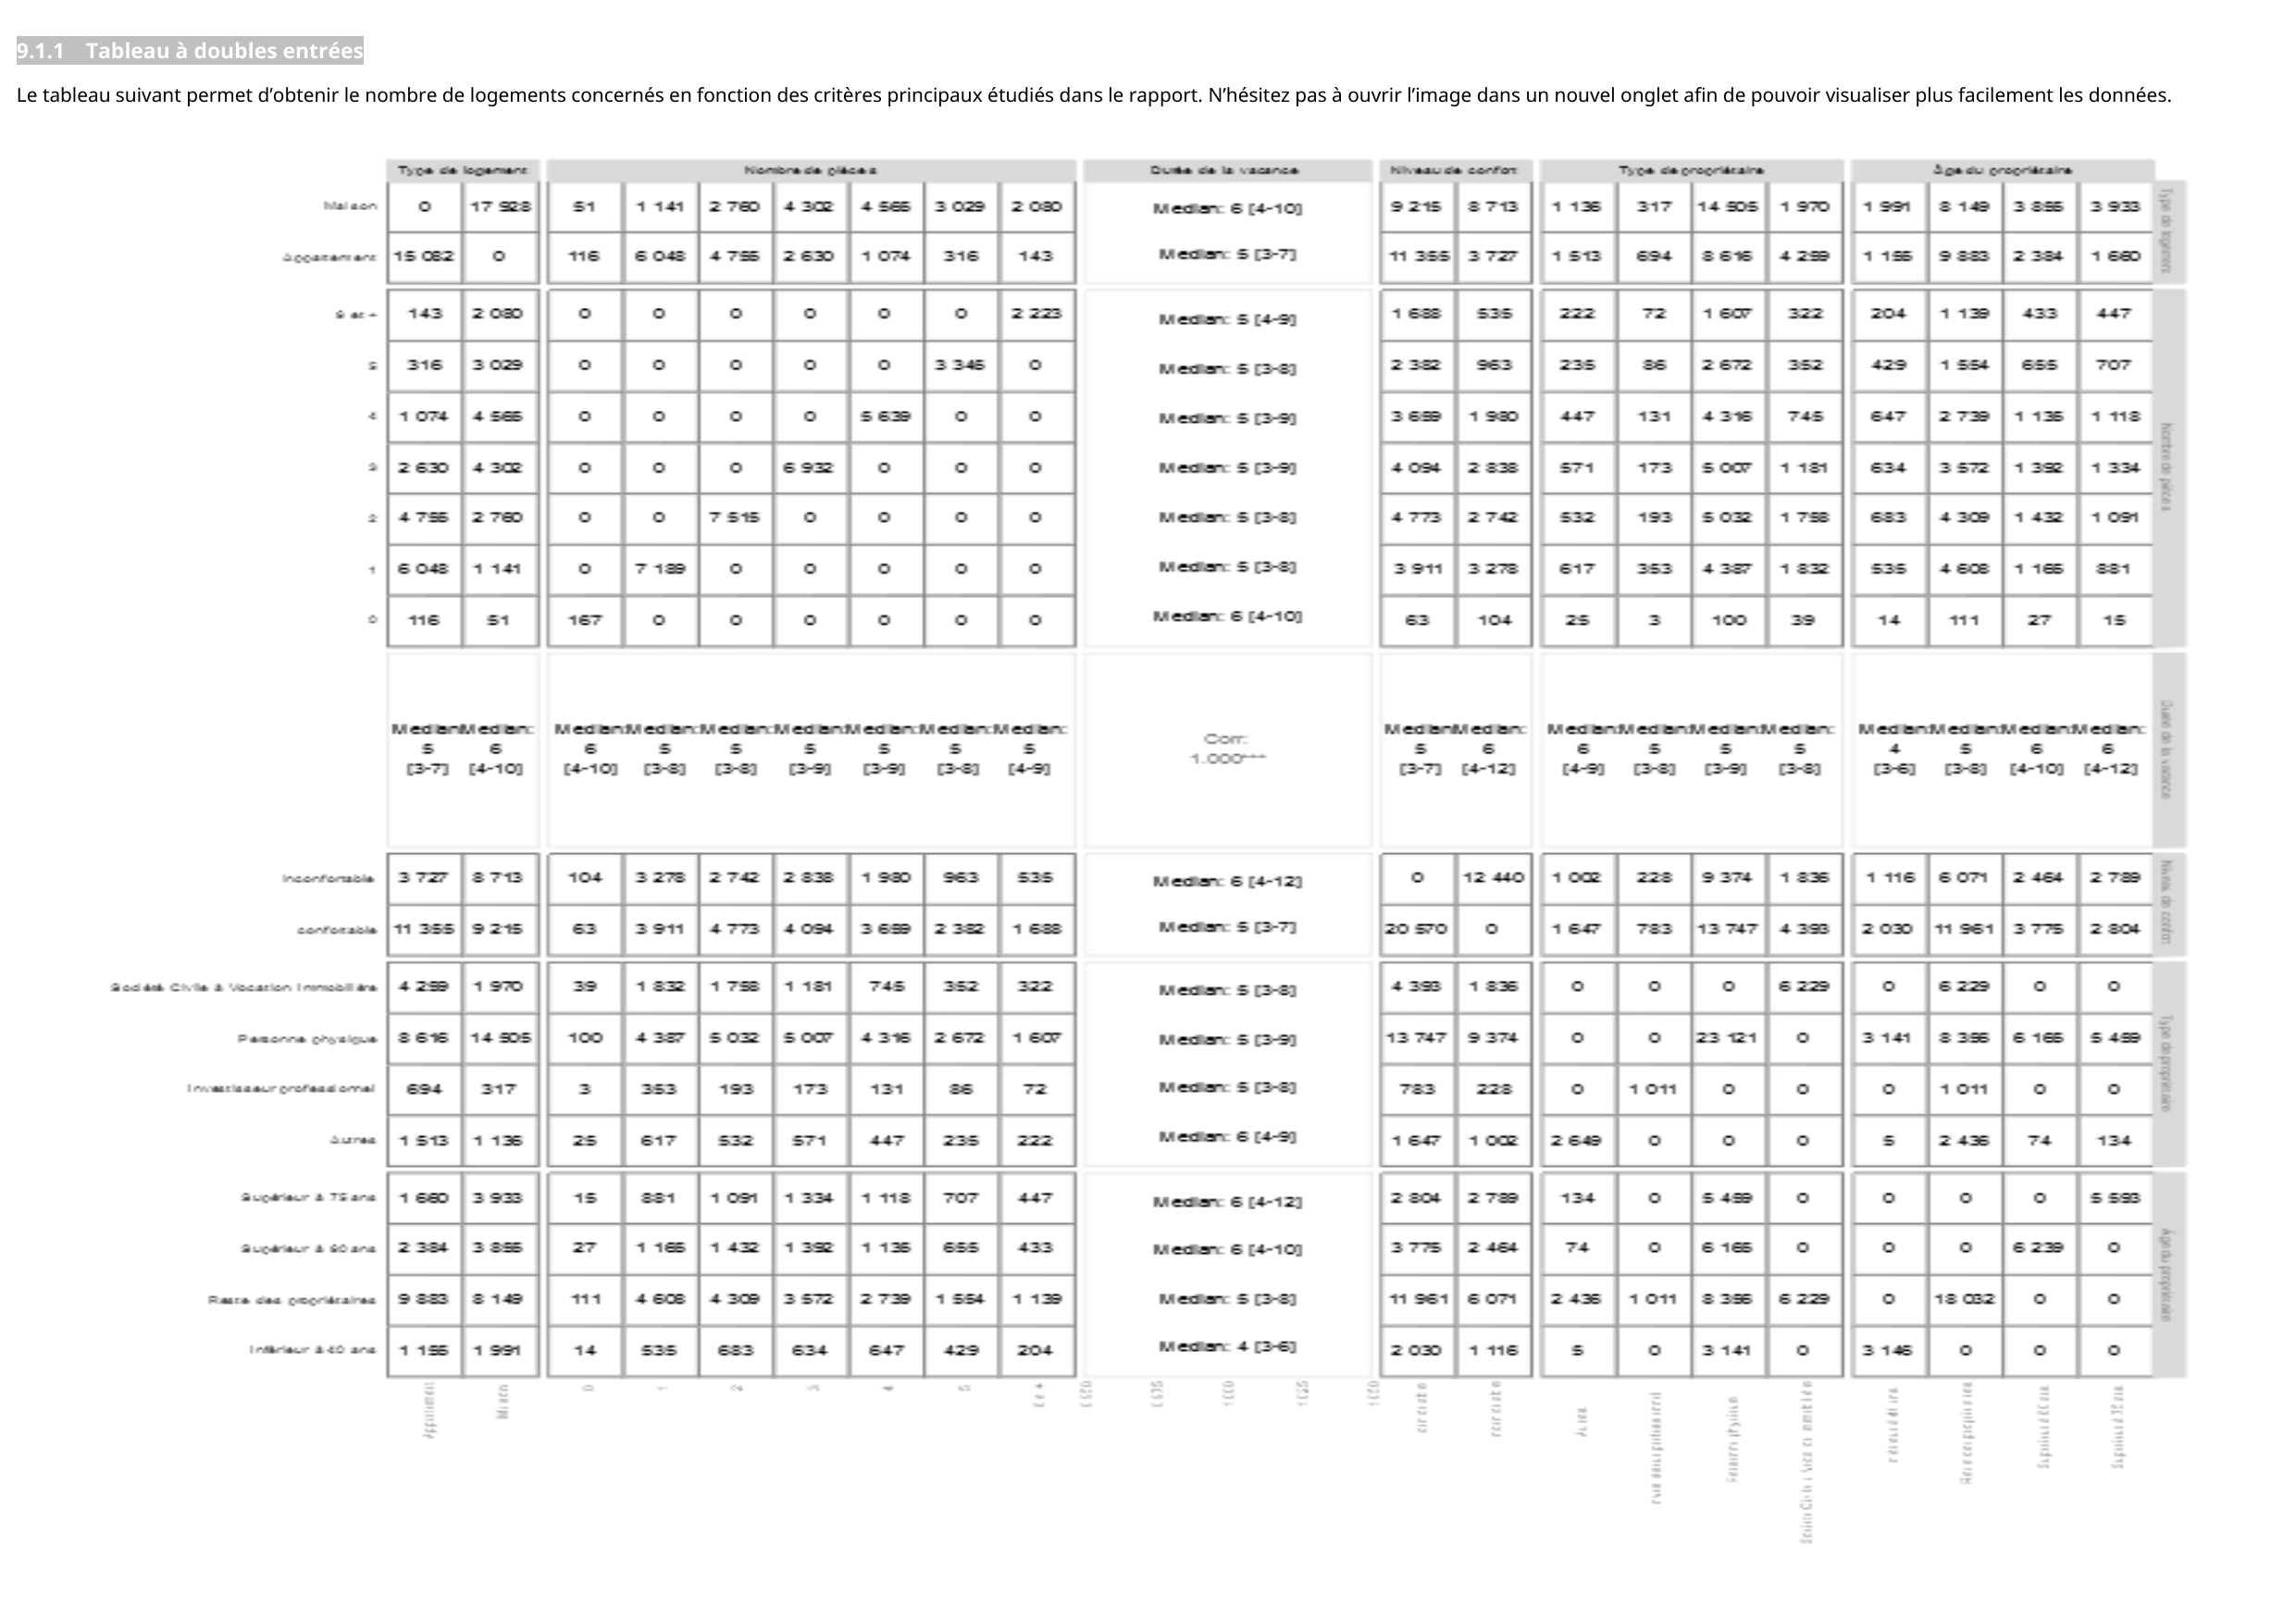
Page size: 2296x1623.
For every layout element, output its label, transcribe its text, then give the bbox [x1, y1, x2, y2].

text Le tableau suivant permet d’obtenir le nombre de logements concernés en fonction des critères principaux étudiés dans le rapport. N’hésitez pas à ouvrir l’image dans un nouvel onglet afin de pouvoir visualiser plus facilement les données. [17, 81, 2279, 108]
subtitle 9.1.1 Tableau à doubles entrées [17, 35, 2279, 65]
picture [100, 153, 2195, 1552]
